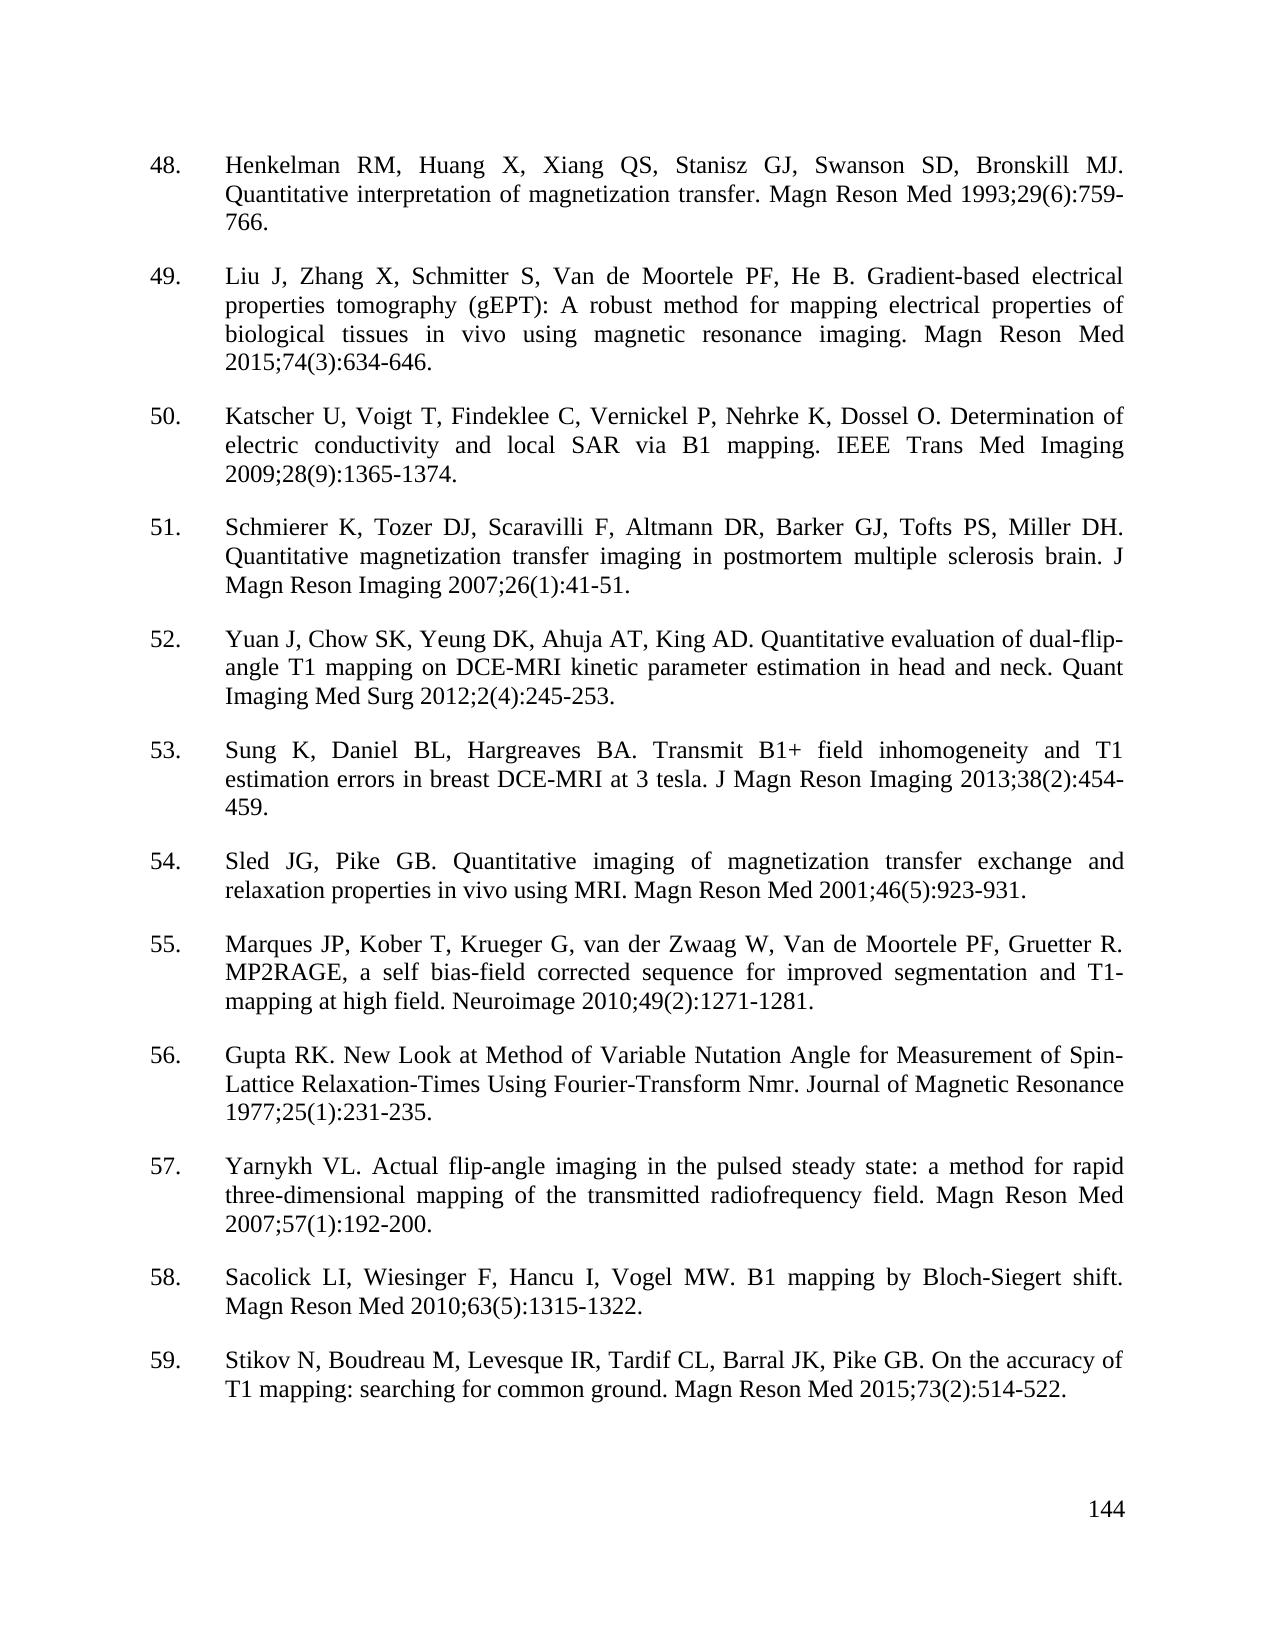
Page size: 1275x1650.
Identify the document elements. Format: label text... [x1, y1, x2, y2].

text 57. Yarnykh VL. Actual flip-angle imaging in the pulsed steady state: a method for rapid three-dimensional mapping of the transmitted radiofrequency field. Magn Reson Med 2007;57(1):192-200. [150, 1151, 1125, 1237]
text 54. Sled JG, Pike GB. Quantitative imaging of magnetization transfer exchange and relaxation properties in vivo using MRI. Magn Reson Med 2001;46(5):923-931. [150, 846, 1125, 904]
text 58. Sacolick LI, Wiesinger F, Hancu I, Vogel MW. B1 mapping by Bloch-Siegert shift. Magn Reson Med 2010;63(5):1315-1322. [150, 1262, 1125, 1320]
text 51. Schmierer K, Tozer DJ, Scaravilli F, Altmann DR, Barker GJ, Tofts PS, Miller DH. Quantitative magnetization transfer imaging in postmortem multiple sclerosis brain. J Magn Reson Imaging 2007;26(1):41-51. [150, 512, 1125, 599]
text 55. Marques JP, Kober T, Krueger G, van der Zwaag W, Van de Moortele PF, Gruetter R. MP2RAGE, a self bias-field corrected sequence for improved segmentation and T1-mapping at high field. Neuroimage 2010;49(2):1271-1281. [150, 929, 1125, 1015]
text 53. Sung K, Daniel BL, Hargreaves BA. Transmit B1+ field inhomogeneity and T1 estimation errors in breast DCE-MRI at 3 tesla. J Magn Reson Imaging 2013;38(2):454-459. [150, 735, 1125, 821]
text 52. Yuan J, Chow SK, Yeung DK, Ahuja AT, King AD. Quantitative evaluation of dual-flip-angle T1 mapping on DCE-MRI kinetic parameter estimation in head and neck. Quant Imaging Med Surg 2012;2(4):245-253. [150, 624, 1125, 710]
text 59. Stikov N, Boudreau M, Levesque IR, Tardif CL, Barral JK, Pike GB. On the accuracy of T1 mapping: searching for common ground. Magn Reson Med 2015;73(2):514-522. [150, 1345, 1125, 1402]
text 49. Liu J, Zhang X, Schmitter S, Van de Moortele PF, He B. Gradient-based electrical properties tomography (gEPT): A robust method for mapping electrical properties of biological tissues in vivo using magnetic resonance imaging. Magn Reson Med 2015;74(3):634-646. [150, 261, 1125, 376]
text 50. Katscher U, Voigt T, Findeklee C, Vernickel P, Nehrke K, Dossel O. Determination of electric conductivity and local SAR via B1 mapping. IEEE Trans Med Imaging 2009;28(9):1365-1374. [150, 401, 1125, 487]
text 56. Gupta RK. New Look at Method of Variable Nutation Angle for Measurement of Spin-Lattice Relaxation-Times Using Fourier-Transform Nmr. Journal of Magnetic Resonance 1977;25(1):231-235. [150, 1040, 1125, 1126]
text 48. Henkelman RM, Huang X, Xiang QS, Stanisz GJ, Swanson SD, Bronskill MJ. Quantitative interpretation of magnetization transfer. Magn Reson Med 1993;29(6):759-766. [150, 150, 1125, 236]
